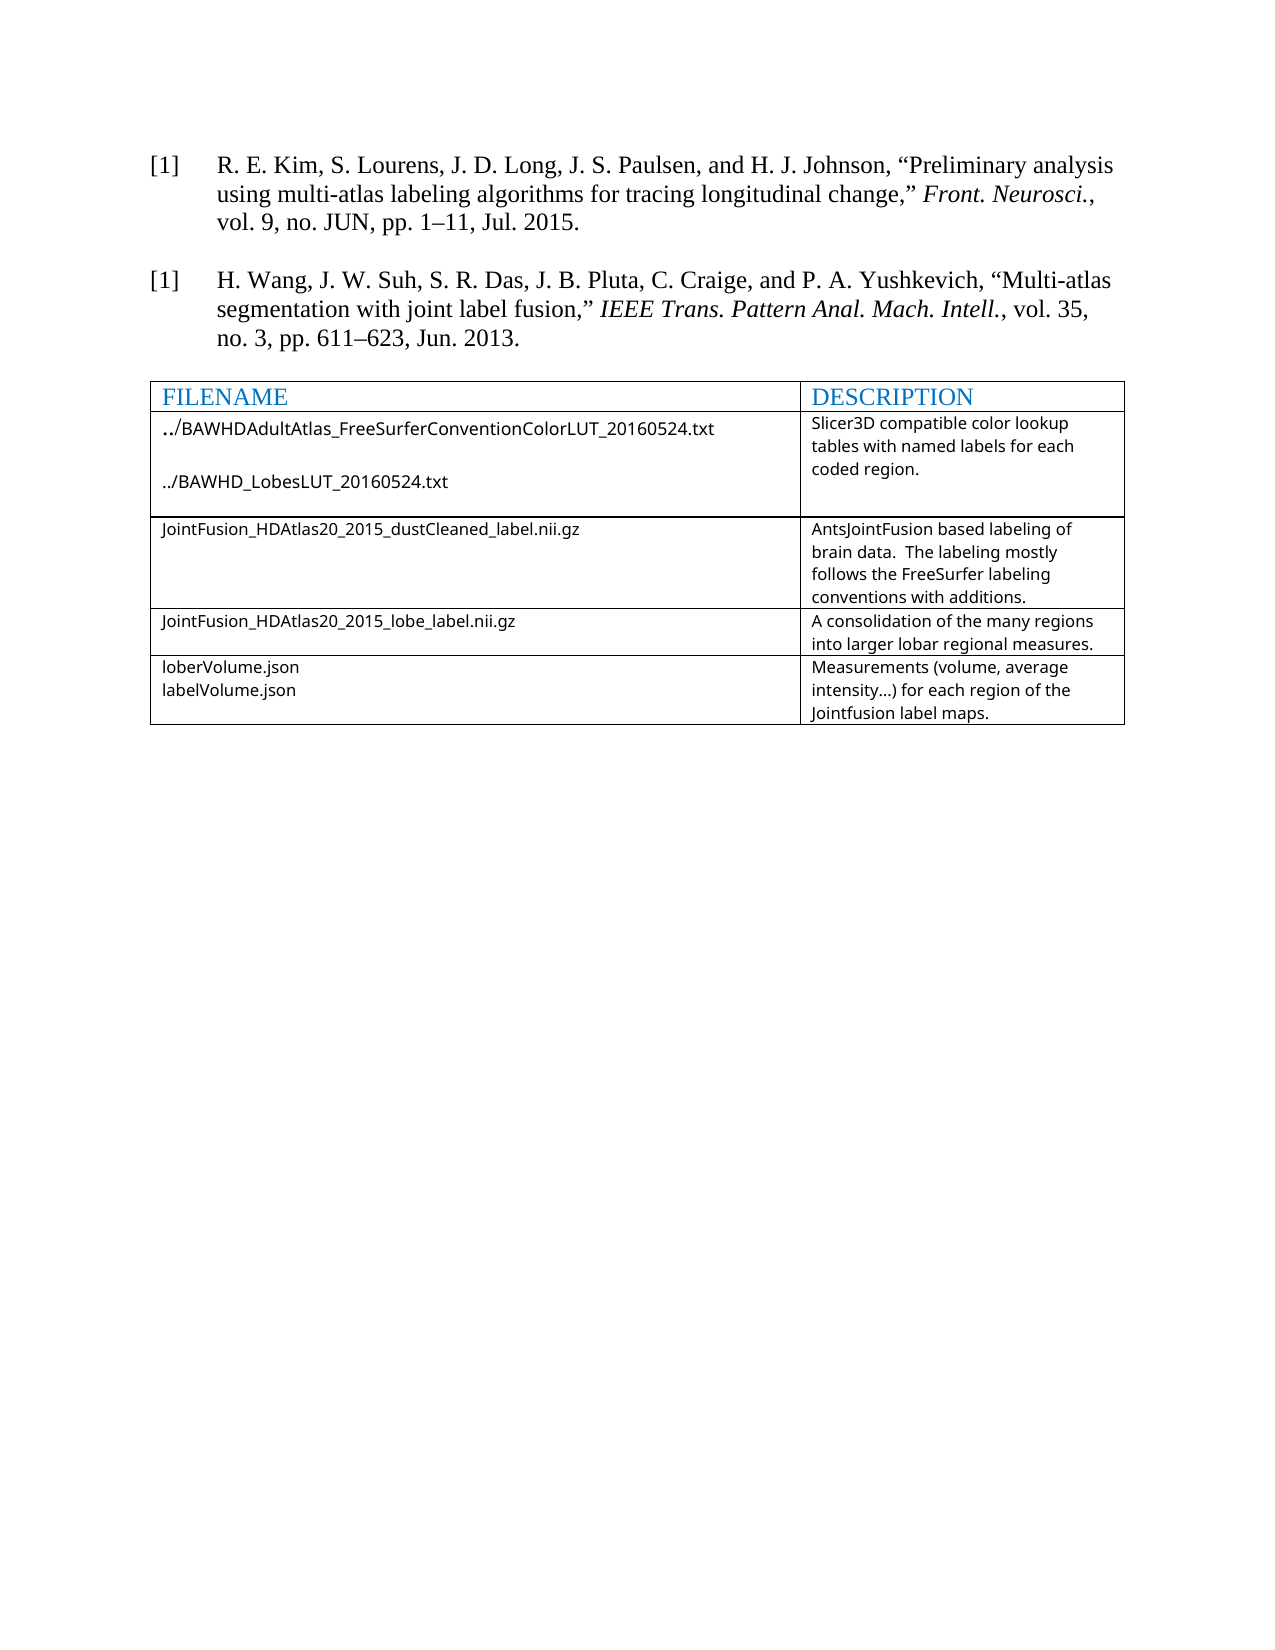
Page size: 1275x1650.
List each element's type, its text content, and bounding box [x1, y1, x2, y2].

table_cell AntsJointFusion based labeling of brain data. The labeling mostly follows the FreeSurfer labeling conventions with additions. [801, 518, 1124, 608]
text [1] H. Wang, J. W. Suh, S. R. Das, J. B. Pluta, C. Craige, and P. A. Yushkevich, “Multi-atlas segmentation with joint label fusion,” IEEE Trans. Pattern Anal. Mach. Intell., vol. 35, no. 3, pp. 611–623, Jun. 2013. [150, 265, 1125, 352]
table_cell JointFusion_HDAtlas20_2015_lobe_label.nii.gz [151, 609, 800, 655]
table_cell A consolidation of the many regions into larger lobar regional measures. [801, 609, 1124, 655]
table_cell JointFusion_HDAtlas20_2015_dustCleaned_label.nii.gz [151, 518, 800, 608]
table_cell Slicer3D compatible color lookup tables with named labels for each coded region. [801, 412, 1124, 516]
text [1] R. E. Kim, S. Lourens, J. D. Long, J. S. Paulsen, and H. J. Johnson, “Preliminary analysis using multi-atlas labeling algorithms for tracing longitudinal change,” Front. Neurosci., vol. 9, no. JUN, pp. 1–11, Jul. 2015. [150, 150, 1125, 236]
table_cell Measurements (volume, average intensity…) for each region of the Jointfusion label maps. [801, 656, 1124, 724]
table_header FILENAME [151, 382, 800, 411]
table_cell loberVolume.json labelVolume.json [151, 656, 800, 724]
table_header DESCRIPTION [801, 382, 1124, 411]
table_cell ../BAWHDAdultAtlas_FreeSurferConventionColorLUT_20160524.txt ../BAWHD_LobesLUT_20160524.txt [151, 412, 800, 516]
